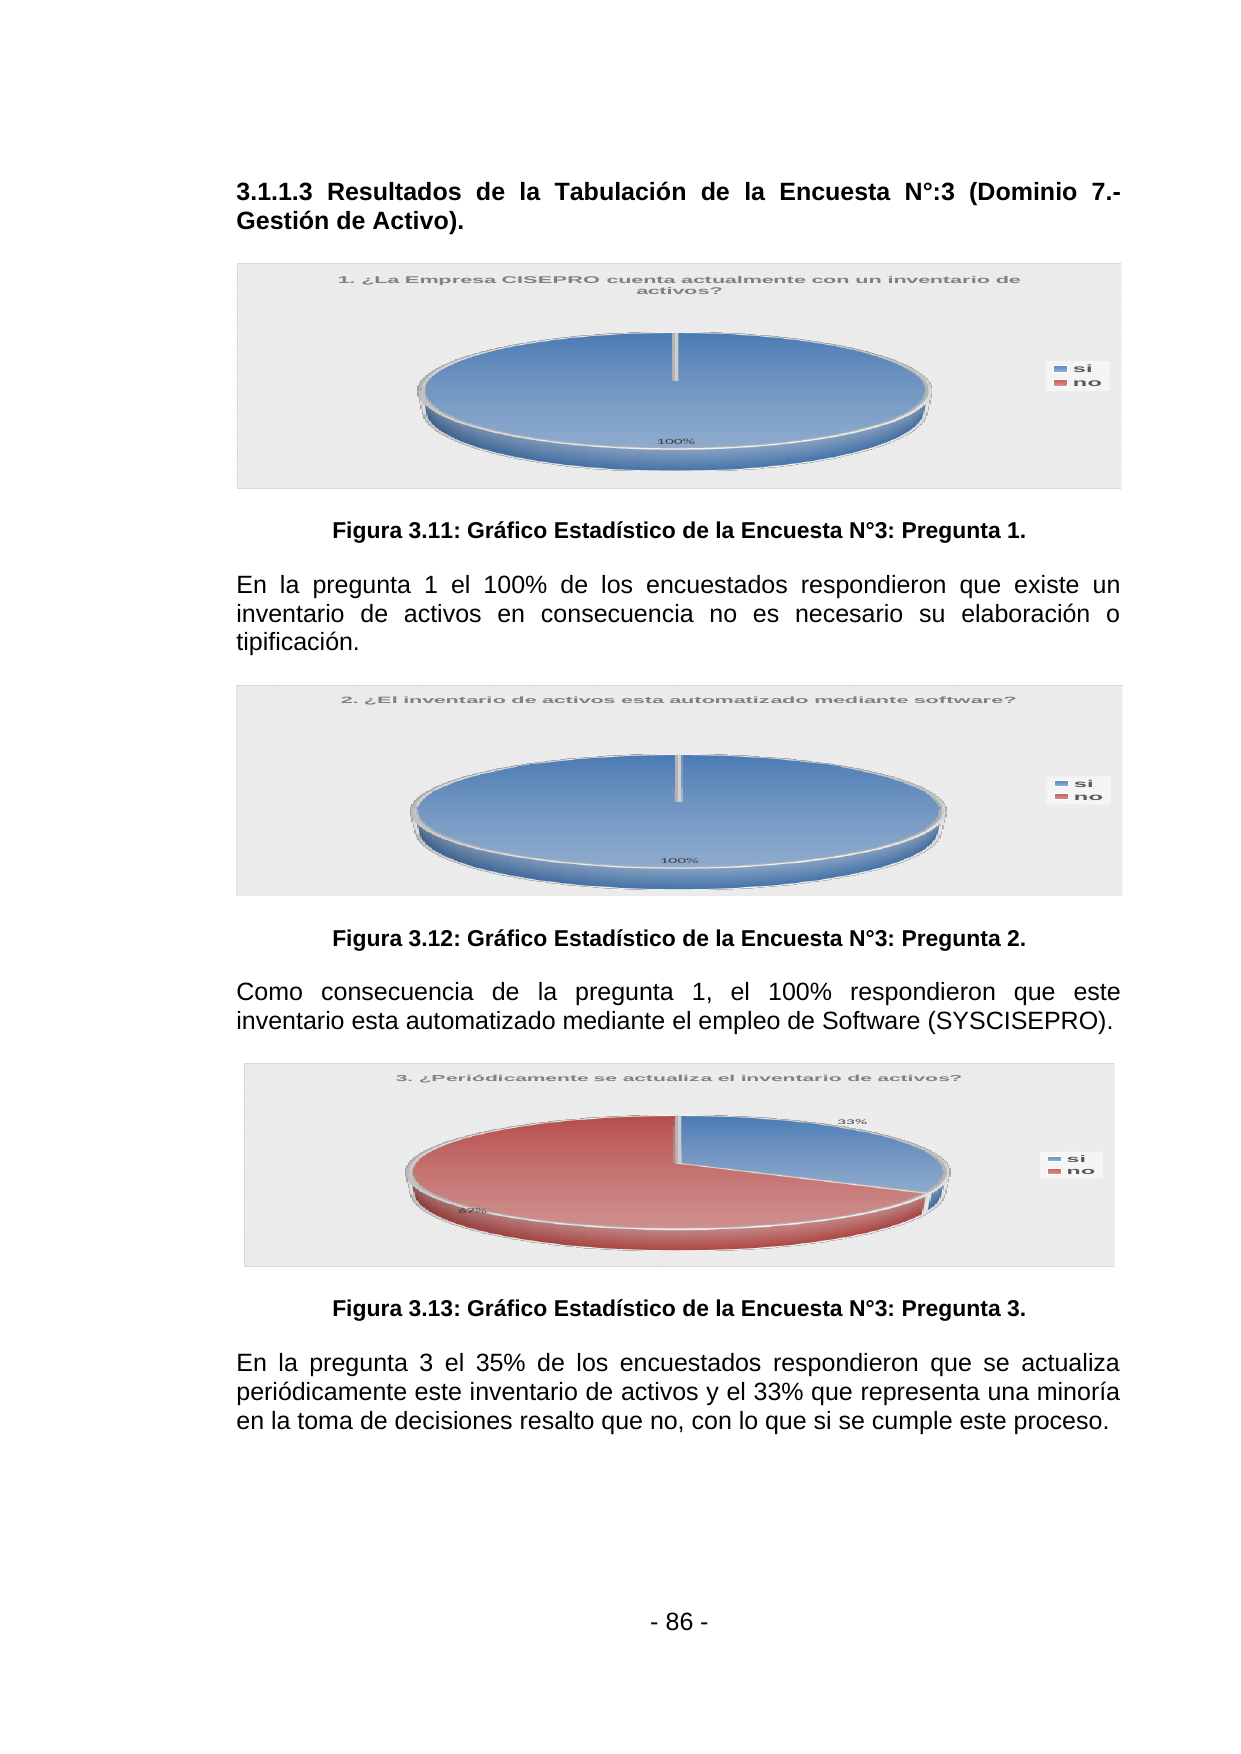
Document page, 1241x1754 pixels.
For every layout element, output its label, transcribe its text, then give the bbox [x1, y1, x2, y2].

text Figura 3.11: Gráfico Estadístico de la Encuesta N°3: Pregunta 1. [236, 517, 1122, 543]
text Figura 3.12: Gráfico Estadístico de la Encuesta N°3: Pregunta 2. [236, 924, 1122, 951]
text Figura 3.13: Gráfico Estadístico de la Encuesta N°3: Pregunta 3. [236, 1295, 1122, 1322]
text Como consecuencia de la pregunta 1, el 100% respondieron que este inventario esta automatizado mediante el empleo de Software (SYSCISEPRO). [236, 977, 1122, 1035]
text En la pregunta 3 el 35% de los encuestados respondieron que se actualiza periódicamente este inventario de activos y el 33% que representa una minoría en la toma de decisiones resalto que no, con lo que si se cumple este proceso. [236, 1348, 1122, 1434]
subtitle 3.1.1.3 Resultados de la Tabulación de la Encuesta N°:3 (Dominio 7.- Gestión de Activo). [236, 177, 1122, 235]
text En la pregunta 1 el 100% de los encuestados respondieron que existe un inventario de activos en consecuencia no es necesario su elaboración o tipificación. [236, 570, 1122, 656]
